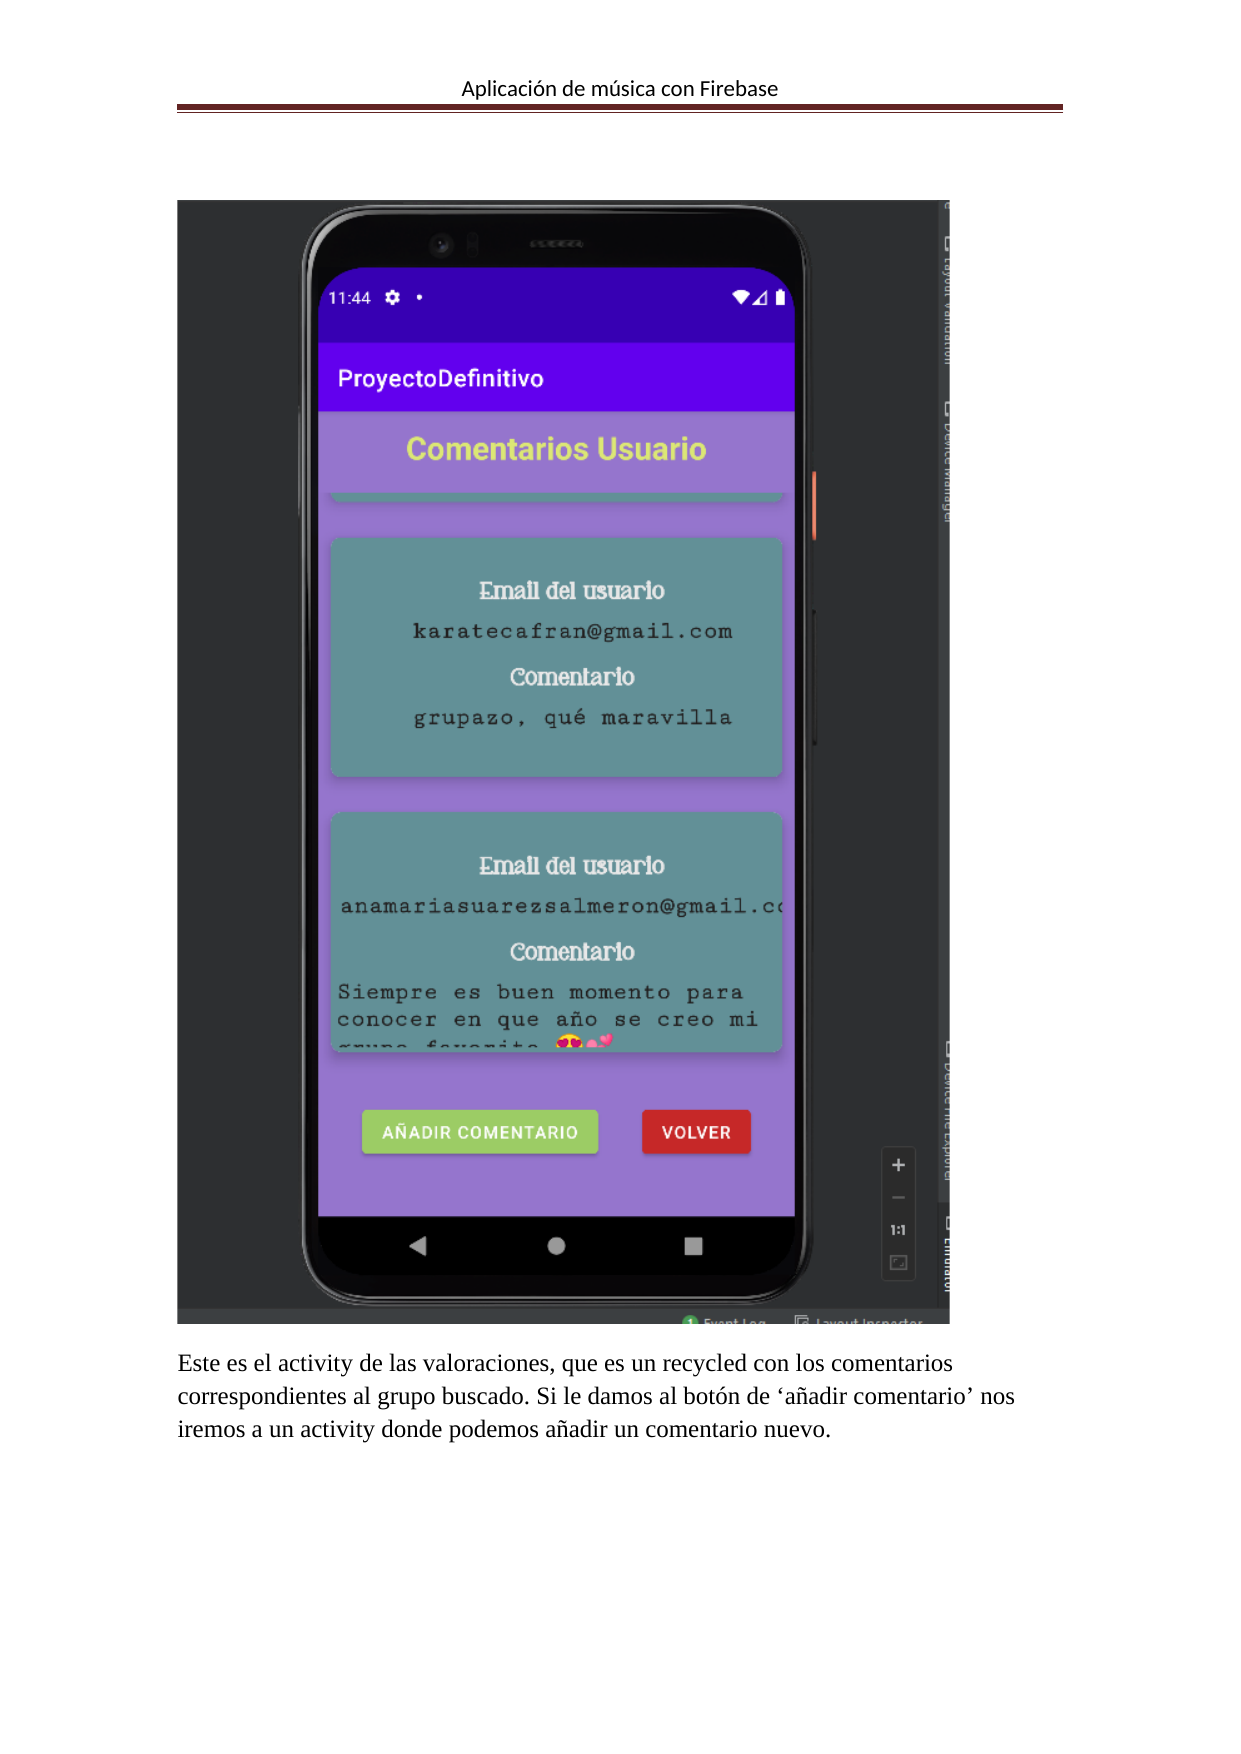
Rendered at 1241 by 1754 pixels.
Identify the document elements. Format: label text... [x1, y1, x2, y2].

picture [177, 200, 950, 1324]
text Este es el activity de las valoraciones, que es un recycled con los comentarios correspondientes al grupo buscado. Si le damos al botón de ‘añadir comentario’ nos iremos a un activity donde podemos añadir un comentario nuevo. [177, 1348, 1063, 1443]
